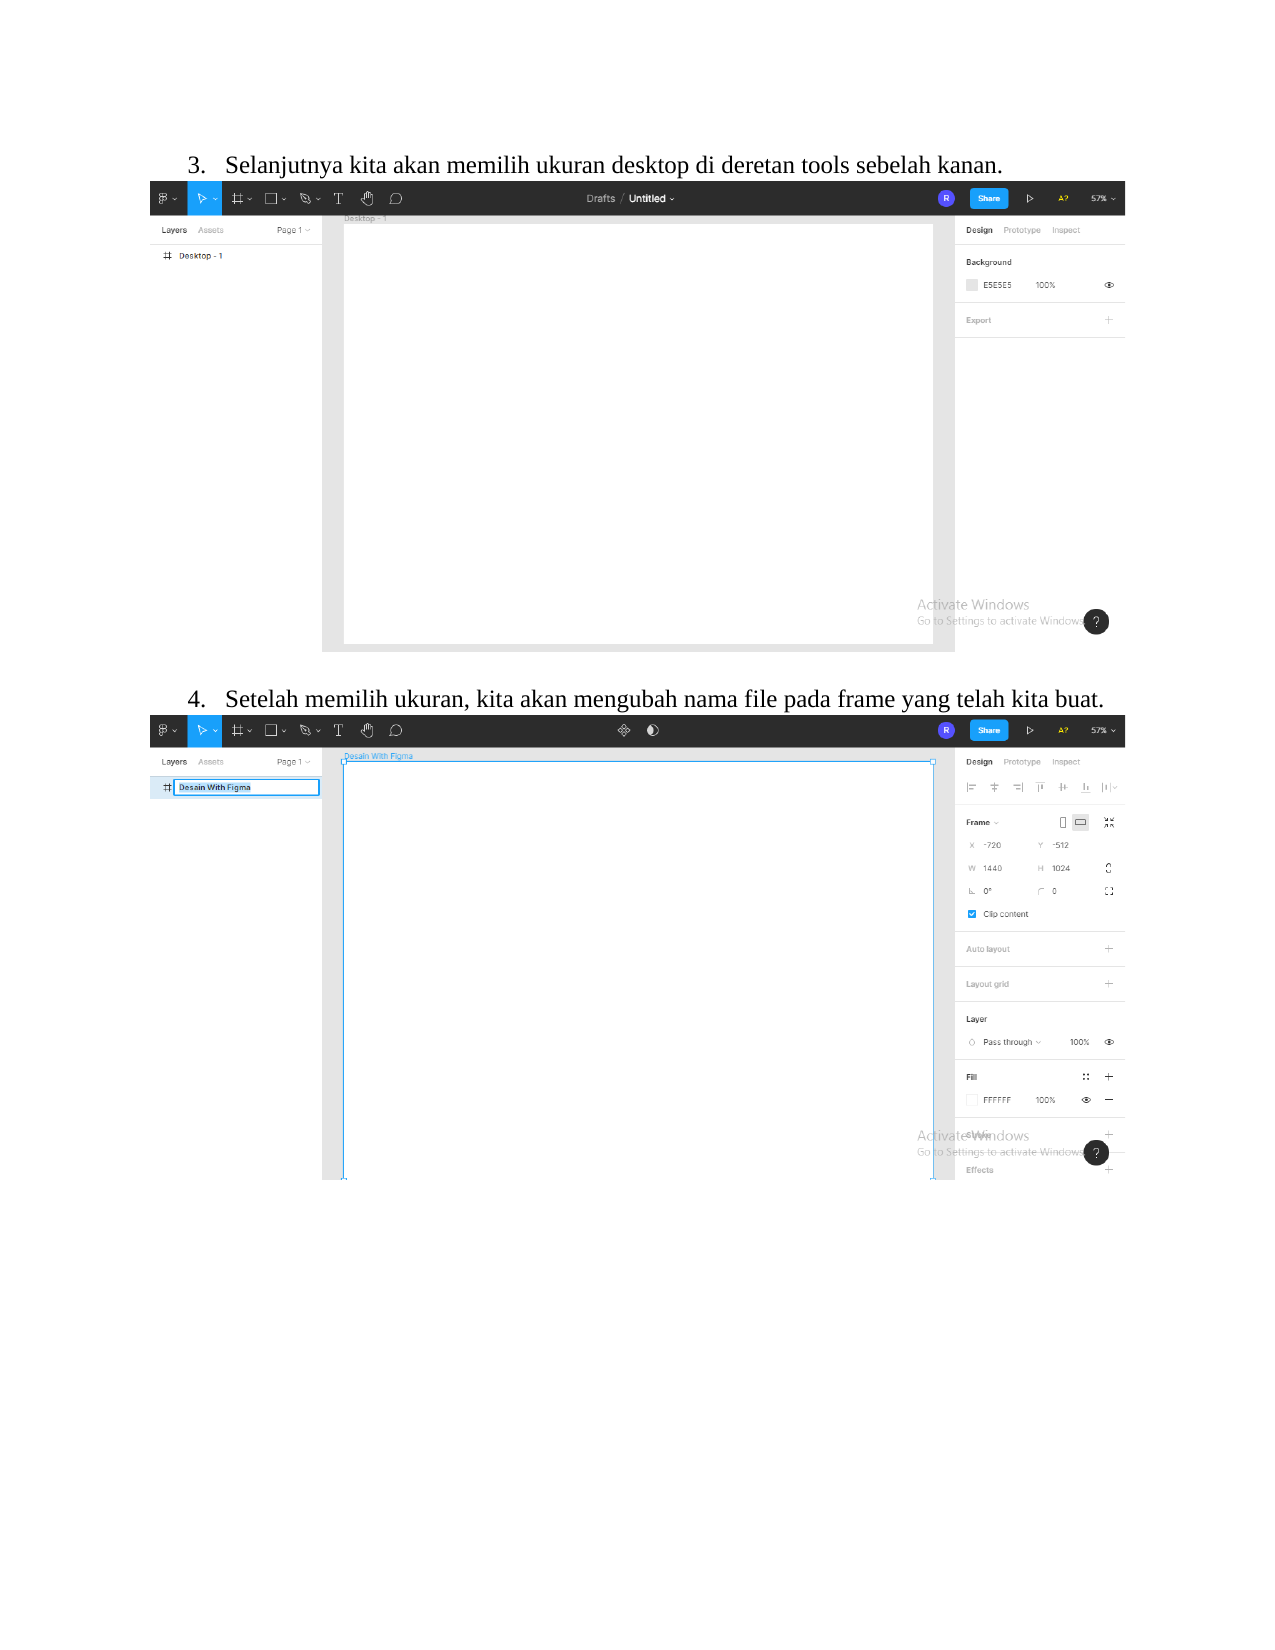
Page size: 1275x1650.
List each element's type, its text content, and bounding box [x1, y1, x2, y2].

picture [150, 715, 1125, 1180]
picture [150, 181, 1125, 652]
list Setelah memilih ukuran, kita akan mengubah nama file pada frame yang telah kita buat. [187, 684, 1125, 713]
list Selanjutnya kita akan memilih ukuran desktop di deretan tools sebelah kanan. [187, 150, 1125, 179]
